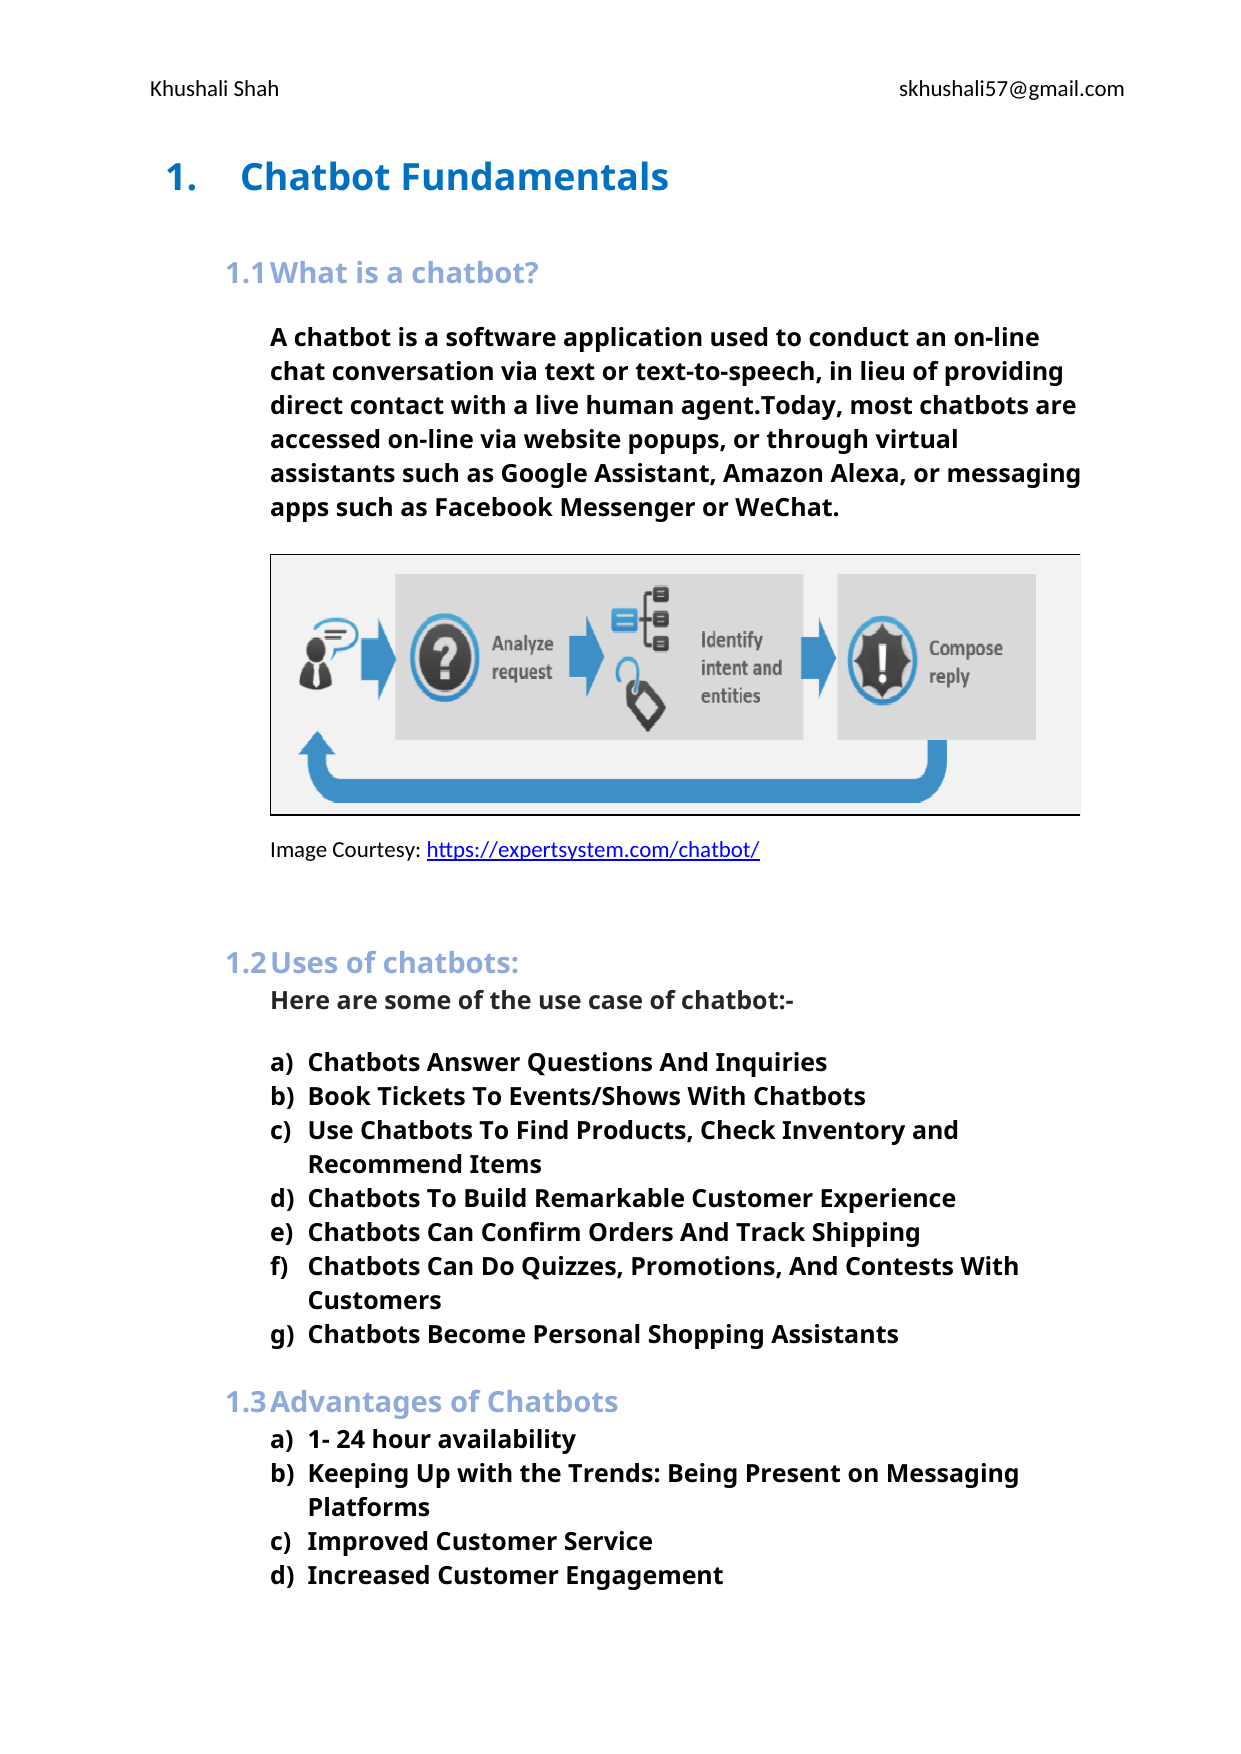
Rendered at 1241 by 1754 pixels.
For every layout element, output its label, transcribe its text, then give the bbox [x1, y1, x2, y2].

list Use Chatbots To Find Products, Check Inventory and Recommend Items [270, 1113, 1090, 1181]
list Increased Customer Engagement [270, 1558, 1090, 1592]
list What is a chatbot? [225, 252, 1090, 292]
picture [270, 554, 1081, 816]
list Chatbots Answer Questions And Inquiries [270, 1044, 1090, 1079]
list Chatbots To Build Remarkable Customer Experience [270, 1181, 1090, 1215]
list Book Tickets To Events/Shows With Chatbots [270, 1079, 1090, 1113]
text Image Courtesy: https://expertsystem.com/chatbot/ [195, 835, 1090, 863]
list Chatbots Can Do Quizzes, Promotions, And Contests With Customers [270, 1249, 1090, 1317]
text Here are some of the use case of chatbot:- [270, 982, 1090, 1017]
list Chatbots Can Confirm Orders And Track Shipping [270, 1215, 1090, 1249]
list Improved Customer Service [270, 1523, 1090, 1558]
list Keeping Up with the Trends: Being Present on Messaging Platforms [270, 1455, 1090, 1523]
list Chatbots Become Personal Shopping Assistants [270, 1317, 1090, 1351]
list Advantages of Chatbots [225, 1382, 1090, 1421]
list 1- 24 hour availability [270, 1421, 1090, 1455]
list Chatbot Fundamentals [165, 150, 1090, 201]
list Uses of chatbots: [225, 943, 1090, 982]
text A chatbot is a software application used to conduct an on-line chat conversation via text or text-to-speech, in lieu of providing direct contact with a live human agent.Today, most chatbots are accessed on-line via website popups, or through virtual assistants such as Google Assistant, Amazon Alexa, or messaging apps such as Facebook Messenger or WeChat. [270, 320, 1090, 524]
